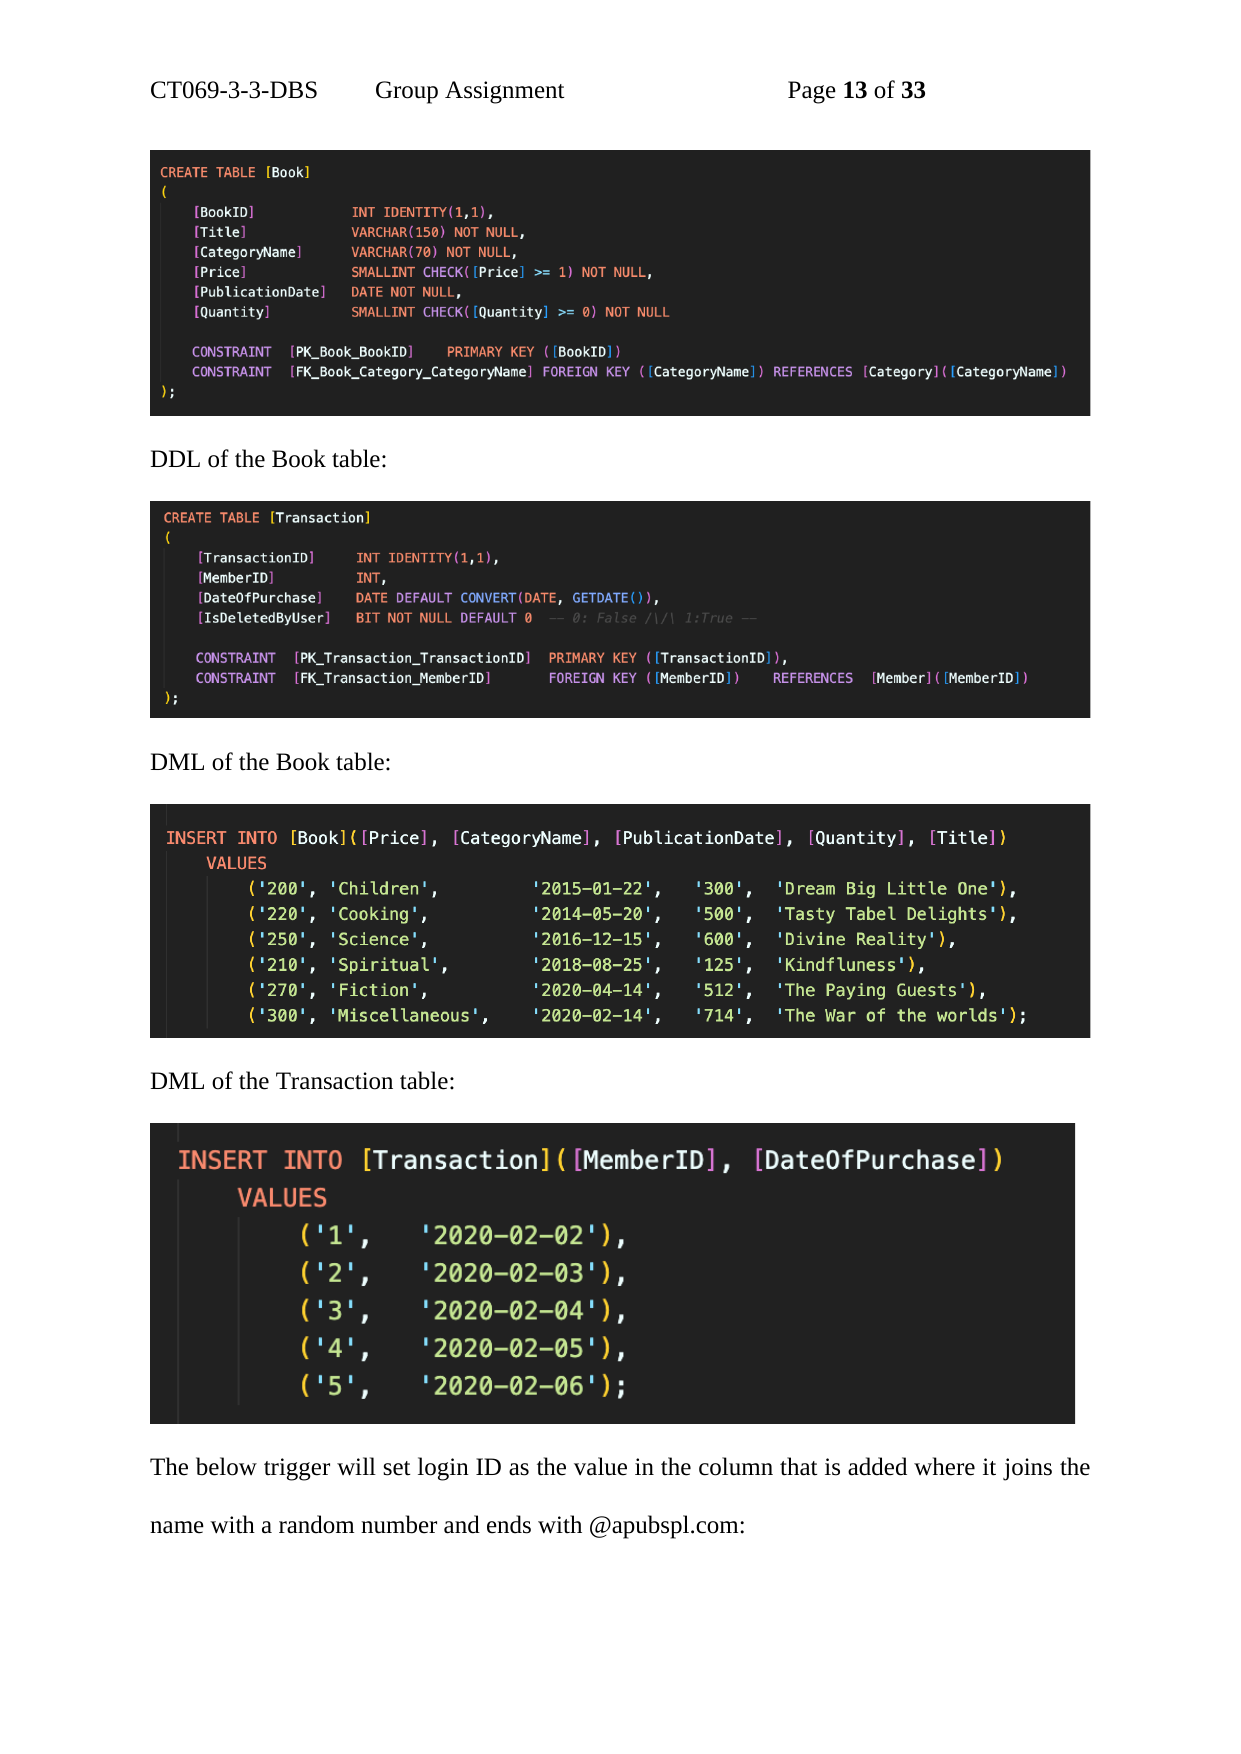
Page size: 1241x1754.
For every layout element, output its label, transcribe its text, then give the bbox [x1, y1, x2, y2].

picture [150, 1123, 1075, 1424]
picture [150, 804, 1091, 1038]
text The below trigger will set login ID as the value in the column that is added where it joins the name with a random number and ends with @apubspl.com: [150, 1452, 1090, 1538]
text DML of the Transaction table: [150, 1066, 1090, 1095]
text DML of the Book table: [150, 747, 1090, 775]
picture [150, 501, 1091, 718]
picture [150, 150, 1091, 416]
text DDL of the Book table: [150, 444, 1090, 473]
